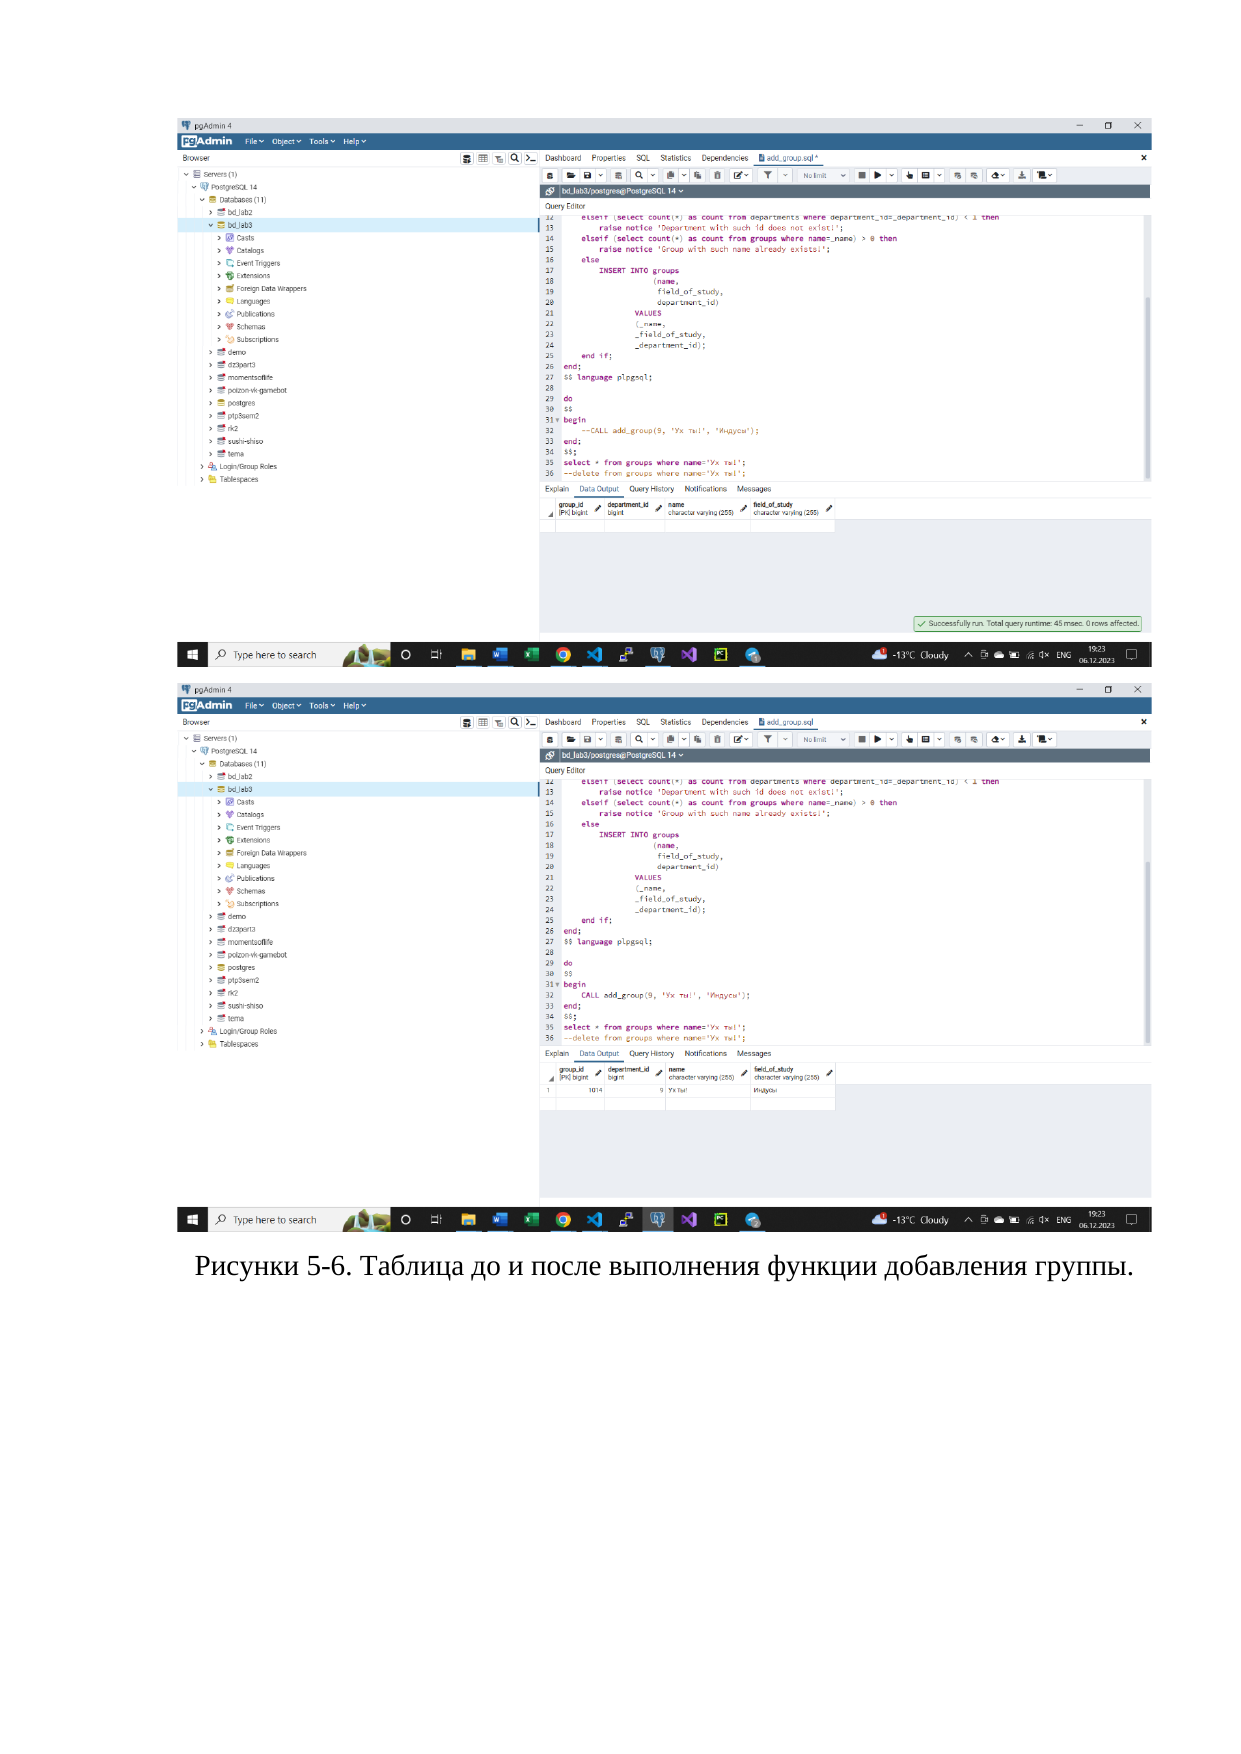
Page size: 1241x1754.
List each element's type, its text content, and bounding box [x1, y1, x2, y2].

picture [177, 683, 1152, 1232]
picture [177, 118, 1152, 667]
text Рисунки 5-6. Таблица до и после выполнения функции добавления группы. [177, 1248, 1152, 1281]
